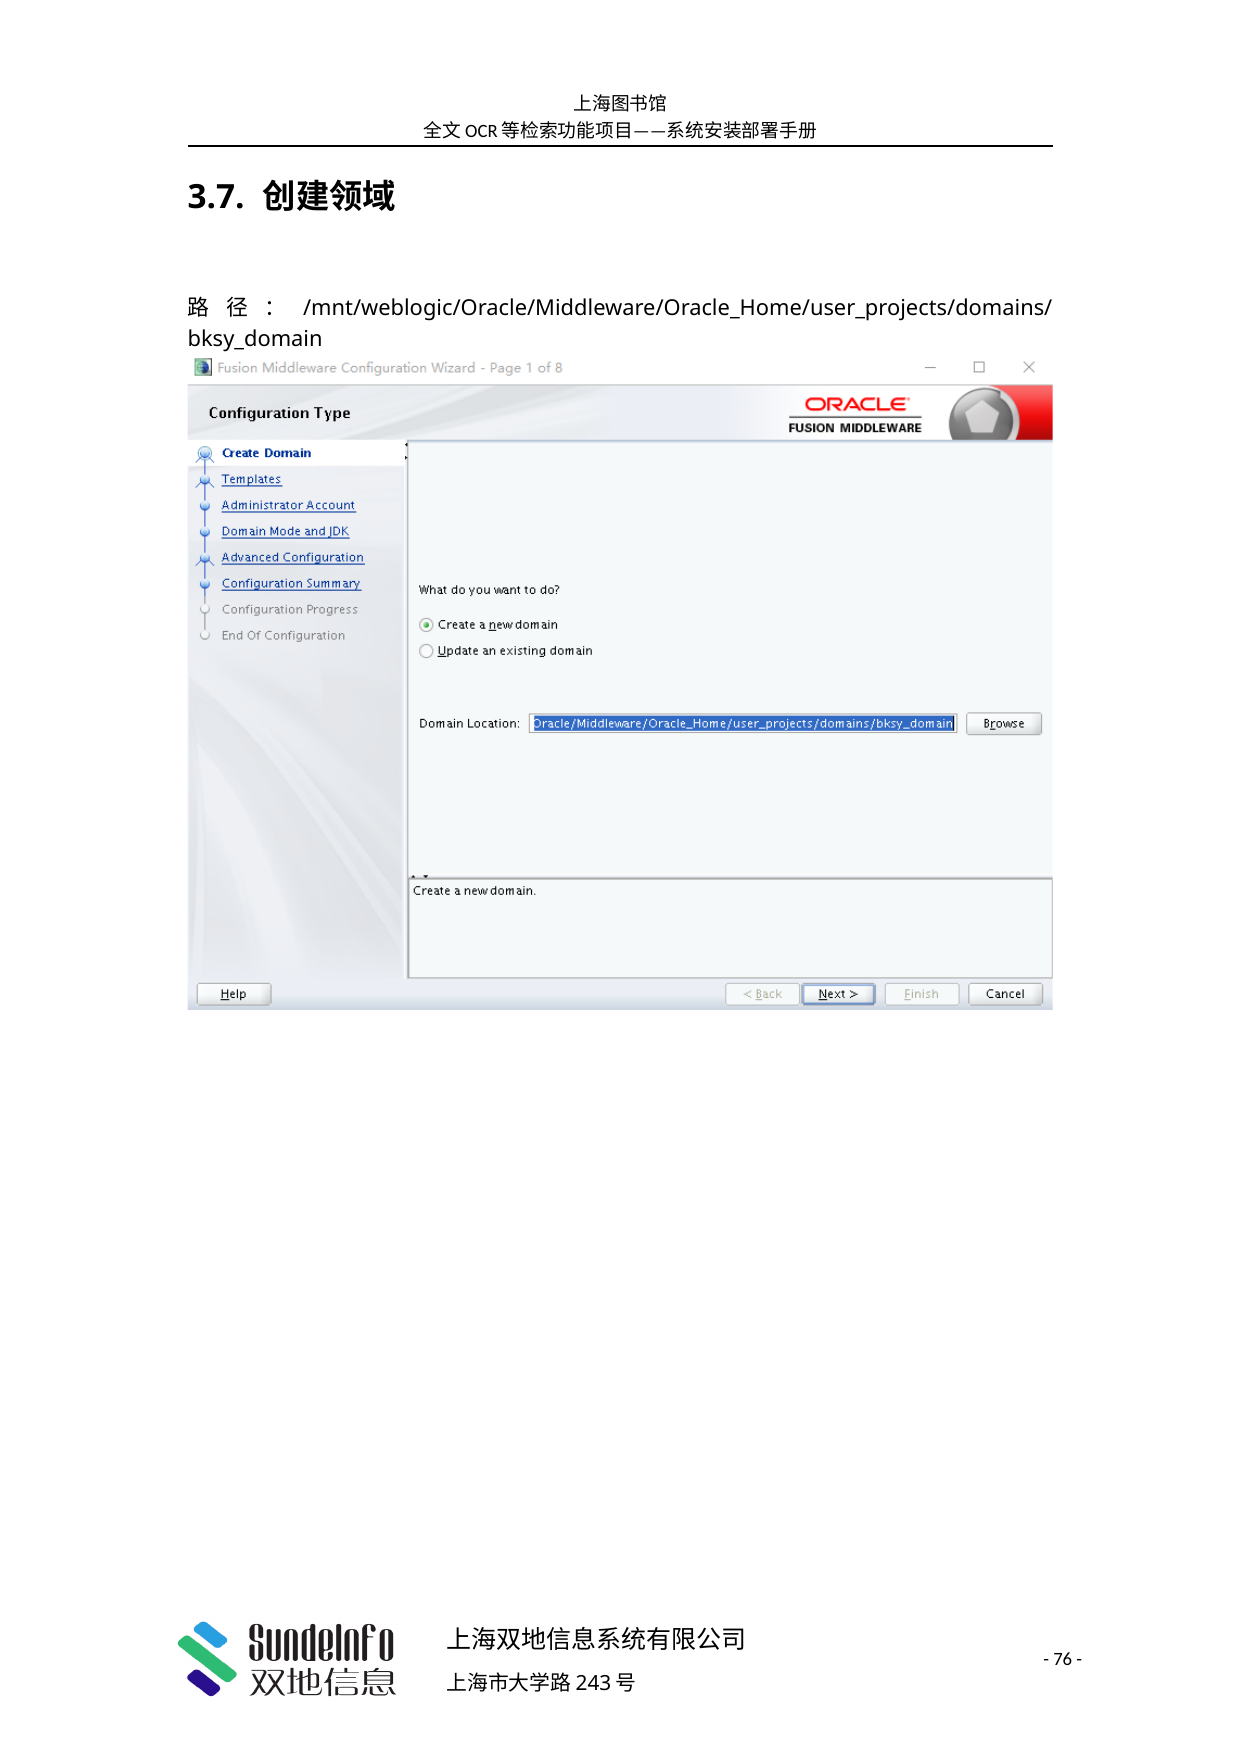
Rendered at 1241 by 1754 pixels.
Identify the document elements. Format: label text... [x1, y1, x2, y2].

text 路径：/mnt/weblogic/Oracle/Middleware/Oracle_Home/user_projects/domains/bksy_domain [187, 289, 1053, 354]
picture [172, 1615, 403, 1702]
subtitle 创建领域 [187, 162, 1053, 227]
picture [187, 354, 1053, 1010]
